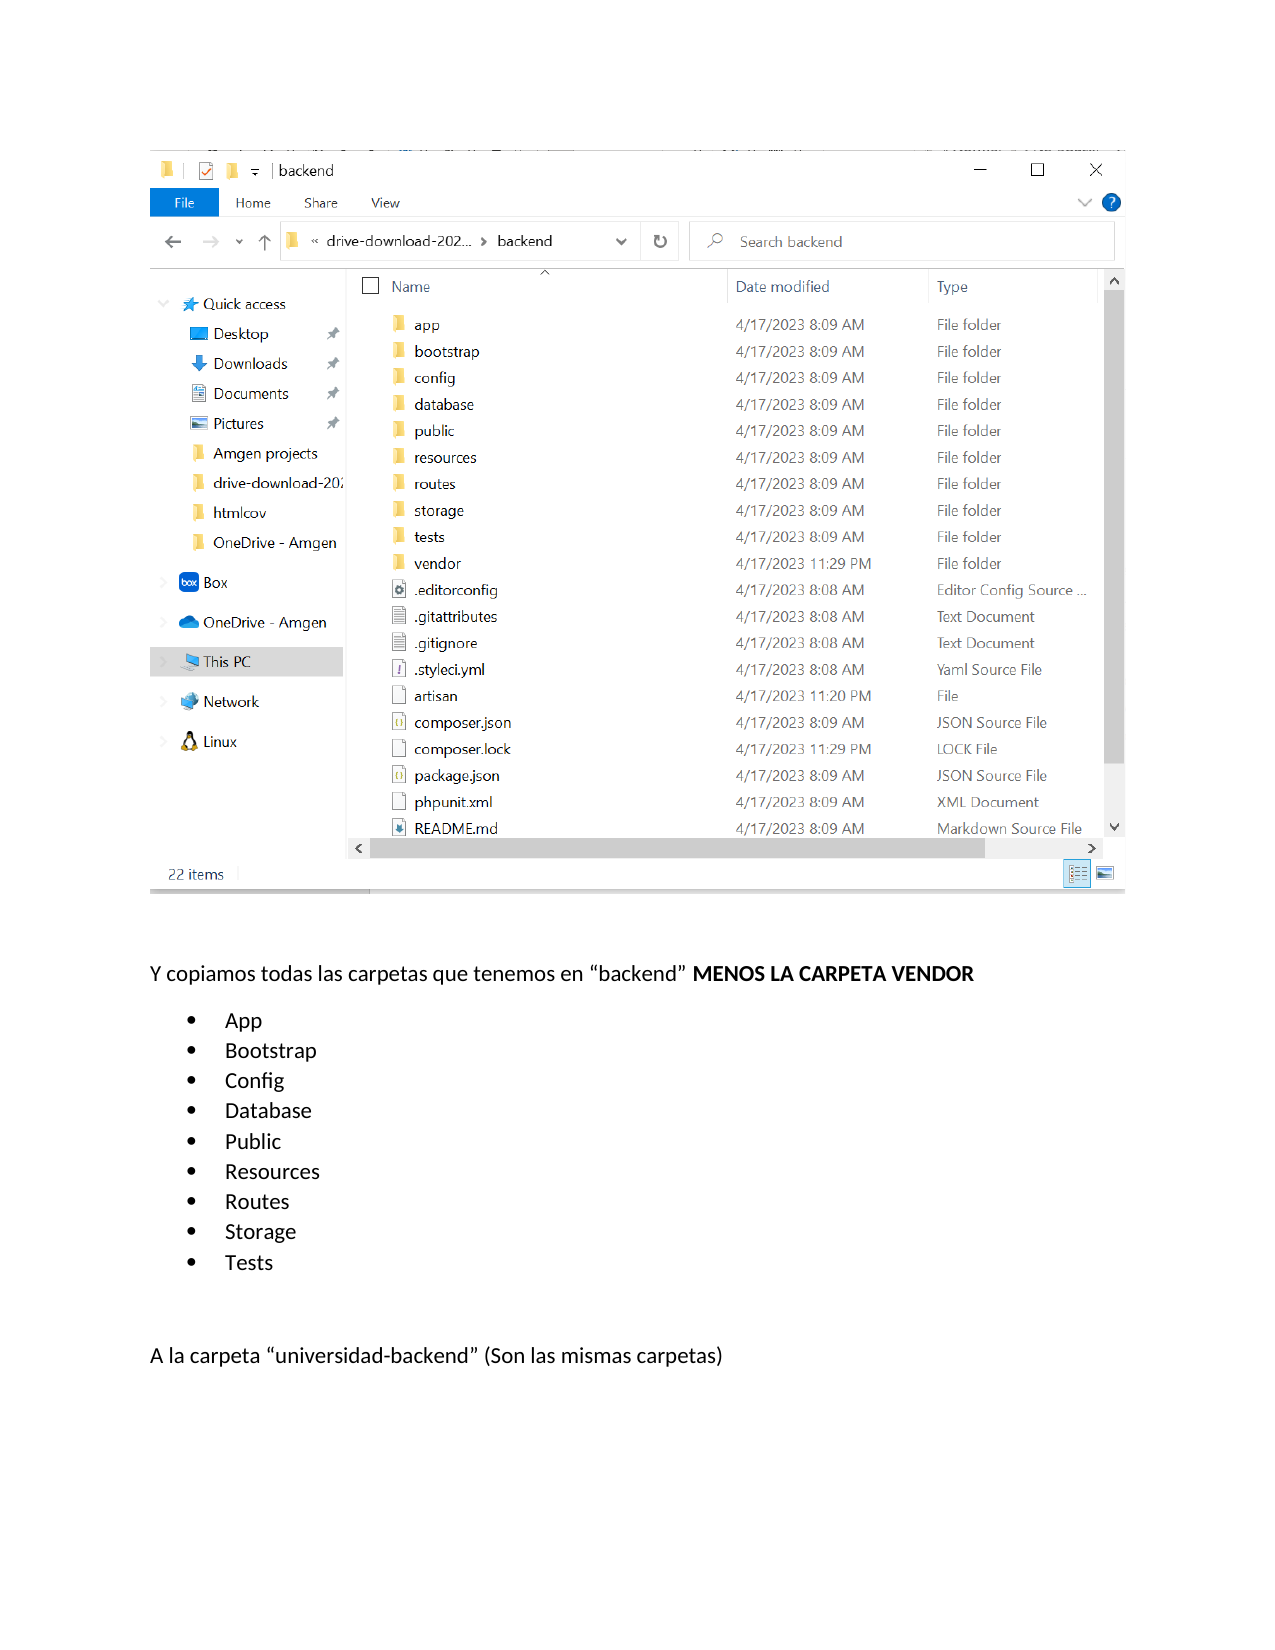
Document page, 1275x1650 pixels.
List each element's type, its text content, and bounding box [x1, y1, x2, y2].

list Resources [187, 1157, 1125, 1185]
list Routes [187, 1187, 1125, 1215]
text A la carpeta “universidad-backend” (Son las mismas carpetas) [150, 1341, 1125, 1369]
picture [150, 150, 1125, 894]
list Database [187, 1097, 1125, 1125]
list Storage [187, 1217, 1125, 1246]
list Tests [187, 1248, 1125, 1276]
list App [187, 1006, 1125, 1034]
list Config [187, 1066, 1125, 1094]
list Public [187, 1127, 1125, 1155]
list Bootstrap [187, 1036, 1125, 1064]
text Y copiamos todas las carpetas que tenemos en “backend” MENOS LA CARPETA VENDOR [150, 959, 1125, 987]
